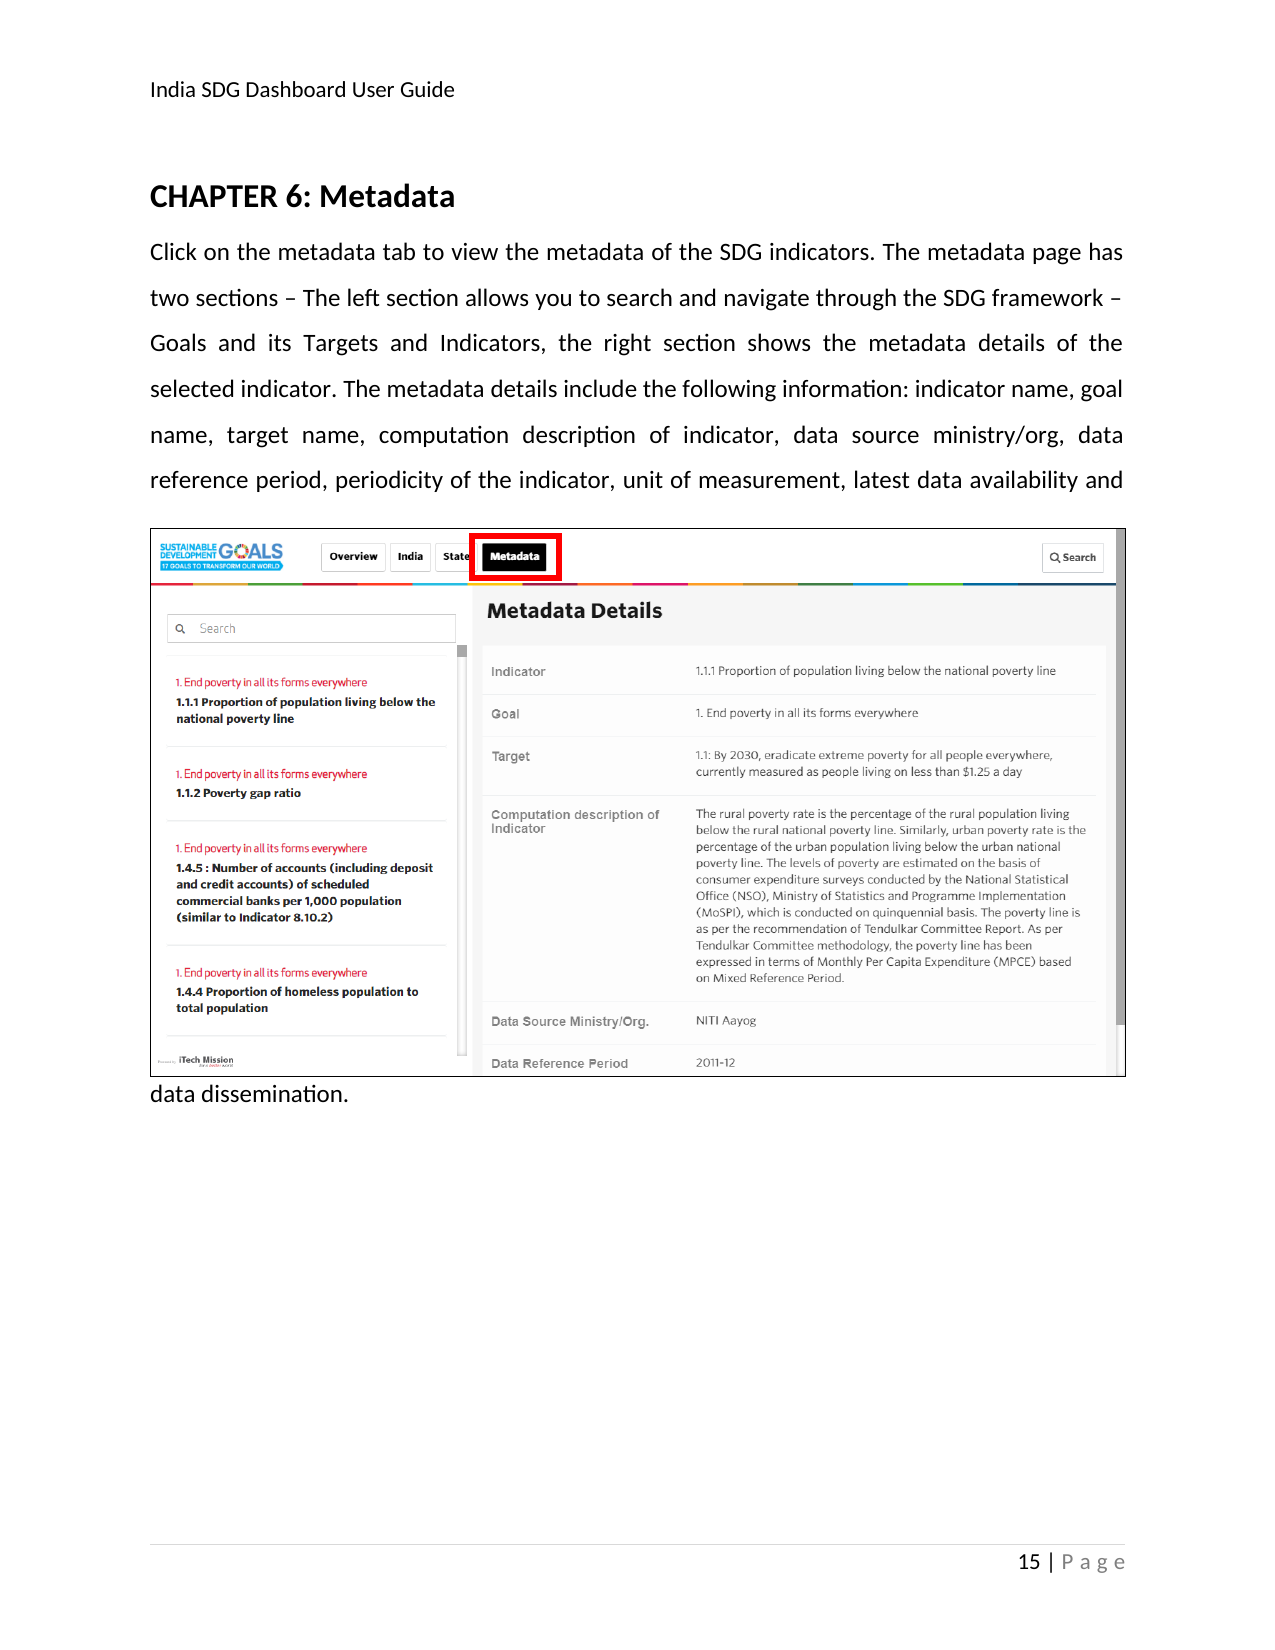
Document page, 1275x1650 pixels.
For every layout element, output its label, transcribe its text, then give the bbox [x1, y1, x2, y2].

text Click on the metadata tab to view the metadata of the SDG indicators. The metadata page has two sections – The left section allows you to search and navigate through the SDG framework – Goals and its Targets and Indicators, the right section shows the metadata details of the selected indicator. The metadata details include the following information: indicator name, goal name, target name, computation description of indicator, data source ministry/org, data reference period, periodicity of the indicator, unit of measurement, latest data availability and data dissemination. [150, 236, 1125, 528]
picture [151, 529, 1125, 1076]
subtitle CHAPTER 6: Metadata [150, 175, 1125, 216]
